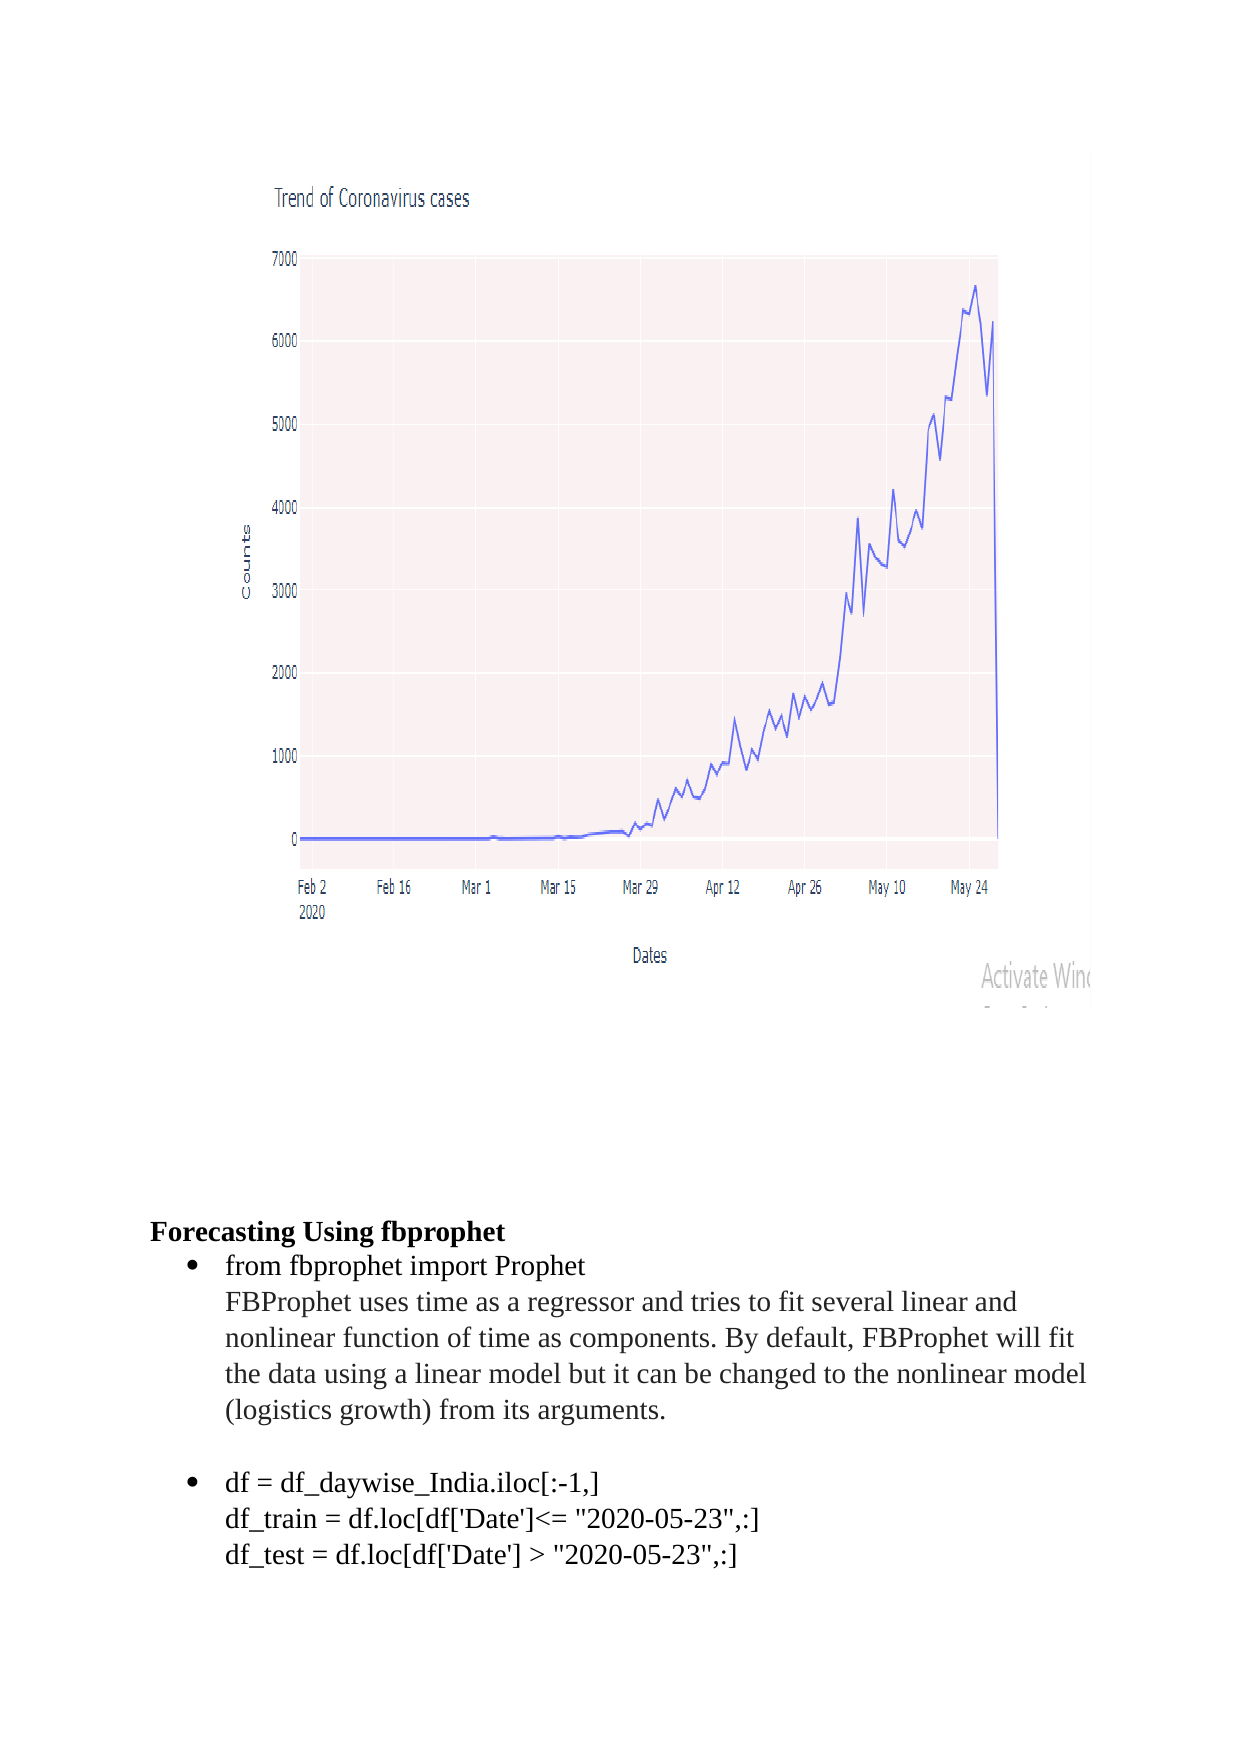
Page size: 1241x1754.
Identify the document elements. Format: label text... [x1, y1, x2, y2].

text Forecasting Using fbprophet [150, 1214, 1090, 1248]
list df_test = df.loc[df['Date'] > "2020-05-23",:] [225, 1537, 1090, 1571]
list df_train = df.loc[df['Date']<= "2020-05-23",:] [225, 1501, 1090, 1534]
list df = df_daywise_India.iloc[:-1,] [187, 1465, 1090, 1498]
picture [150, 150, 1091, 1008]
list from fbprophet import Prophet [187, 1248, 1090, 1281]
list FBProphet uses time as a regressor and tries to fit several linear and nonlinear function of time as components. By default, FBProphet will fit the data using a linear model but it can be changed to the nonlinear model (logistics growth) from its arguments. [225, 1284, 1090, 1426]
